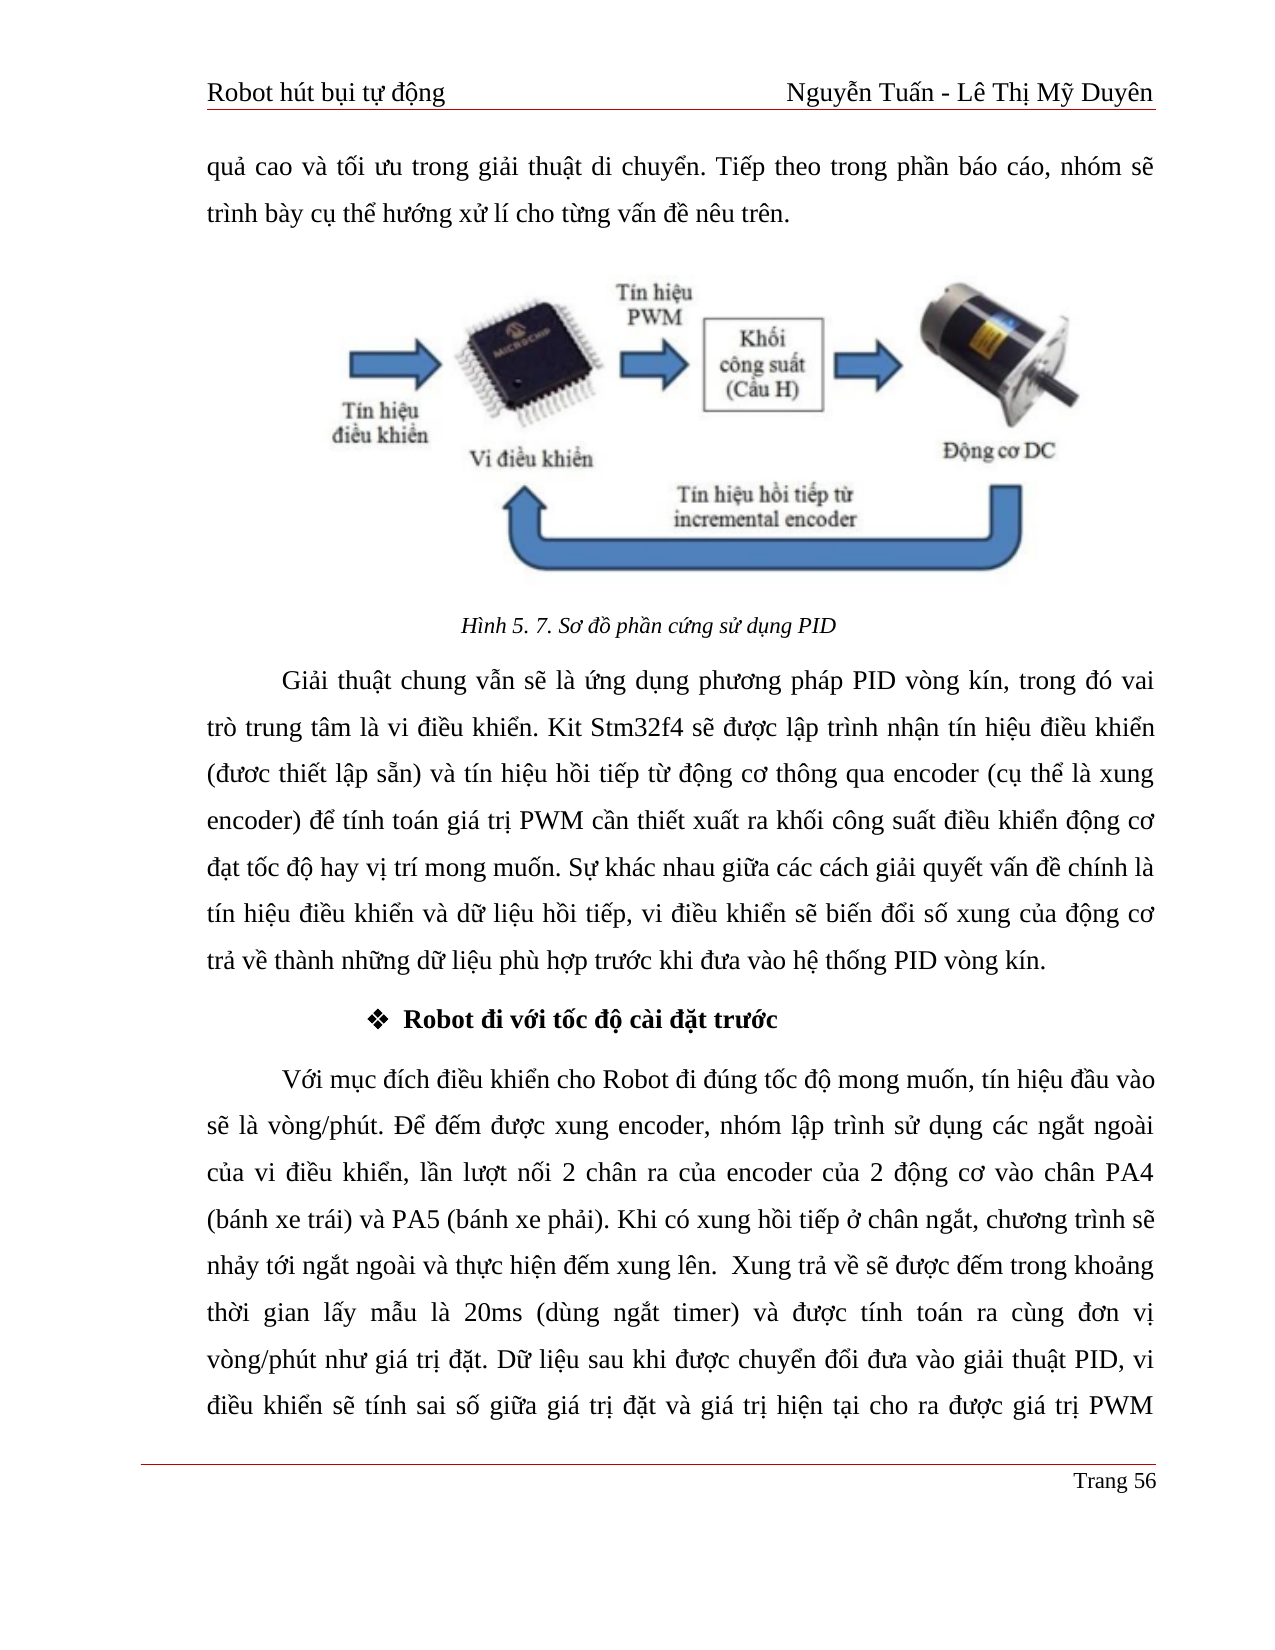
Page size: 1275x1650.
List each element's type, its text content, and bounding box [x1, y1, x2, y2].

list Robot đi với tốc độ cài đặt trước [366, 1003, 1156, 1035]
text Hình 5. 7. Sơ đồ phần cứng sử dụng PID [141, 612, 1156, 639]
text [207, 150, 1156, 228]
picture [290, 255, 1130, 585]
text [207, 1063, 1156, 1421]
text Giải thuật chung vẫn sẽ là ứng dụng phương pháp PID vòng kín, trong đó vai trò trung tâm là vi điều khiển. Kit Stm32f4 sẽ được lập trình nhận tín hiệu điều khiển (đươc thiết lập sẵn) và tín hiệu hồi tiếp từ động cơ thông qua encoder (cụ thể là xung encoder) để tính toán giá trị PWM cần thiết xuất ra khối công suất điều khiển động cơ đạt tốc độ hay vị trí mong muốn. Sự khác nhau giữa các cách giải quyết vấn đề chính là tín hiệu điều khiển và dữ liệu hồi tiếp, vi điều khiển sẽ biến đổi số xung của động cơ trả về thành những dữ liệu phù hợp trước khi đưa vào hệ thống PID vòng kín. [207, 664, 1156, 975]
